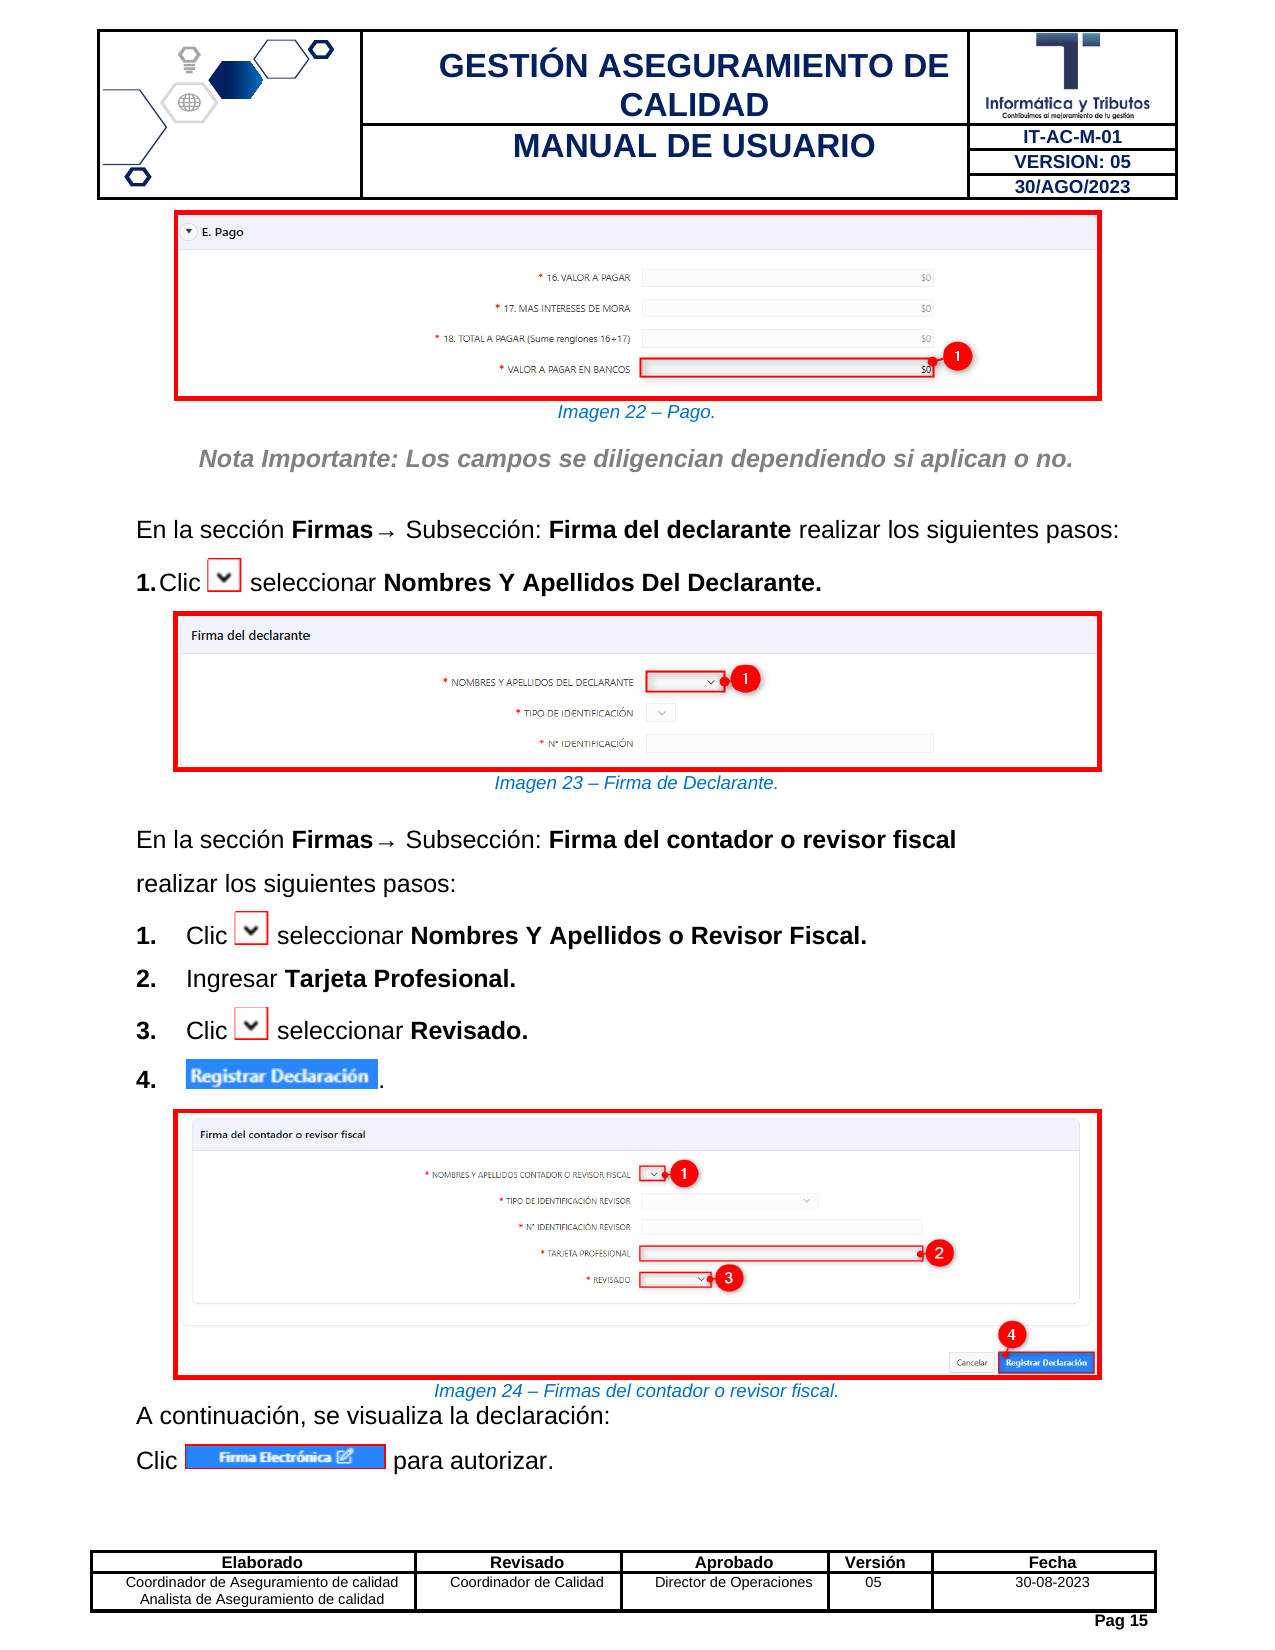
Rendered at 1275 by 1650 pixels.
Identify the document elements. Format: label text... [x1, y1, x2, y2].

text Nota Importante: Los campos se diligencian dependiendo si aplican o no. [136, 444, 1139, 472]
picture [186, 1446, 384, 1468]
picture [178, 215, 1097, 396]
picture [185, 1059, 378, 1089]
picture [178, 616, 1097, 767]
text Imagen 24 – Firmas del contador o revisor fiscal. [136, 1379, 1139, 1401]
picture [234, 1007, 270, 1040]
text En la sección Firmas→ Subsección: Firma del contador o revisor fiscal [136, 825, 1139, 854]
text A continuación, se visualiza la declaración: [136, 1401, 1139, 1430]
list Ingresar Tarjeta Profesional. [136, 964, 1139, 993]
list Clic seleccionar Nombres Y Apellidos Del Declarante. [136, 559, 1139, 596]
text Clic para autorizar. [136, 1444, 1036, 1474]
text realizar los siguientes pasos: [136, 868, 1139, 897]
text En la sección Firmas→ Subsección: Firma del declarante realizar los siguientes pasos: [136, 516, 1139, 544]
list . [136, 1059, 1139, 1094]
picture [178, 1113, 1097, 1375]
list Clic seleccionar Revisado. [136, 1007, 1139, 1045]
text Imagen 22 – Pago. [136, 401, 1139, 422]
picture [985, 32, 1150, 120]
picture [207, 558, 243, 592]
list Clic seleccionar Nombres Y Apellidos o Revisor Fiscal. [136, 912, 1139, 949]
picture [234, 911, 270, 945]
text Imagen 23 – Firma de Declarante. [136, 772, 1139, 793]
